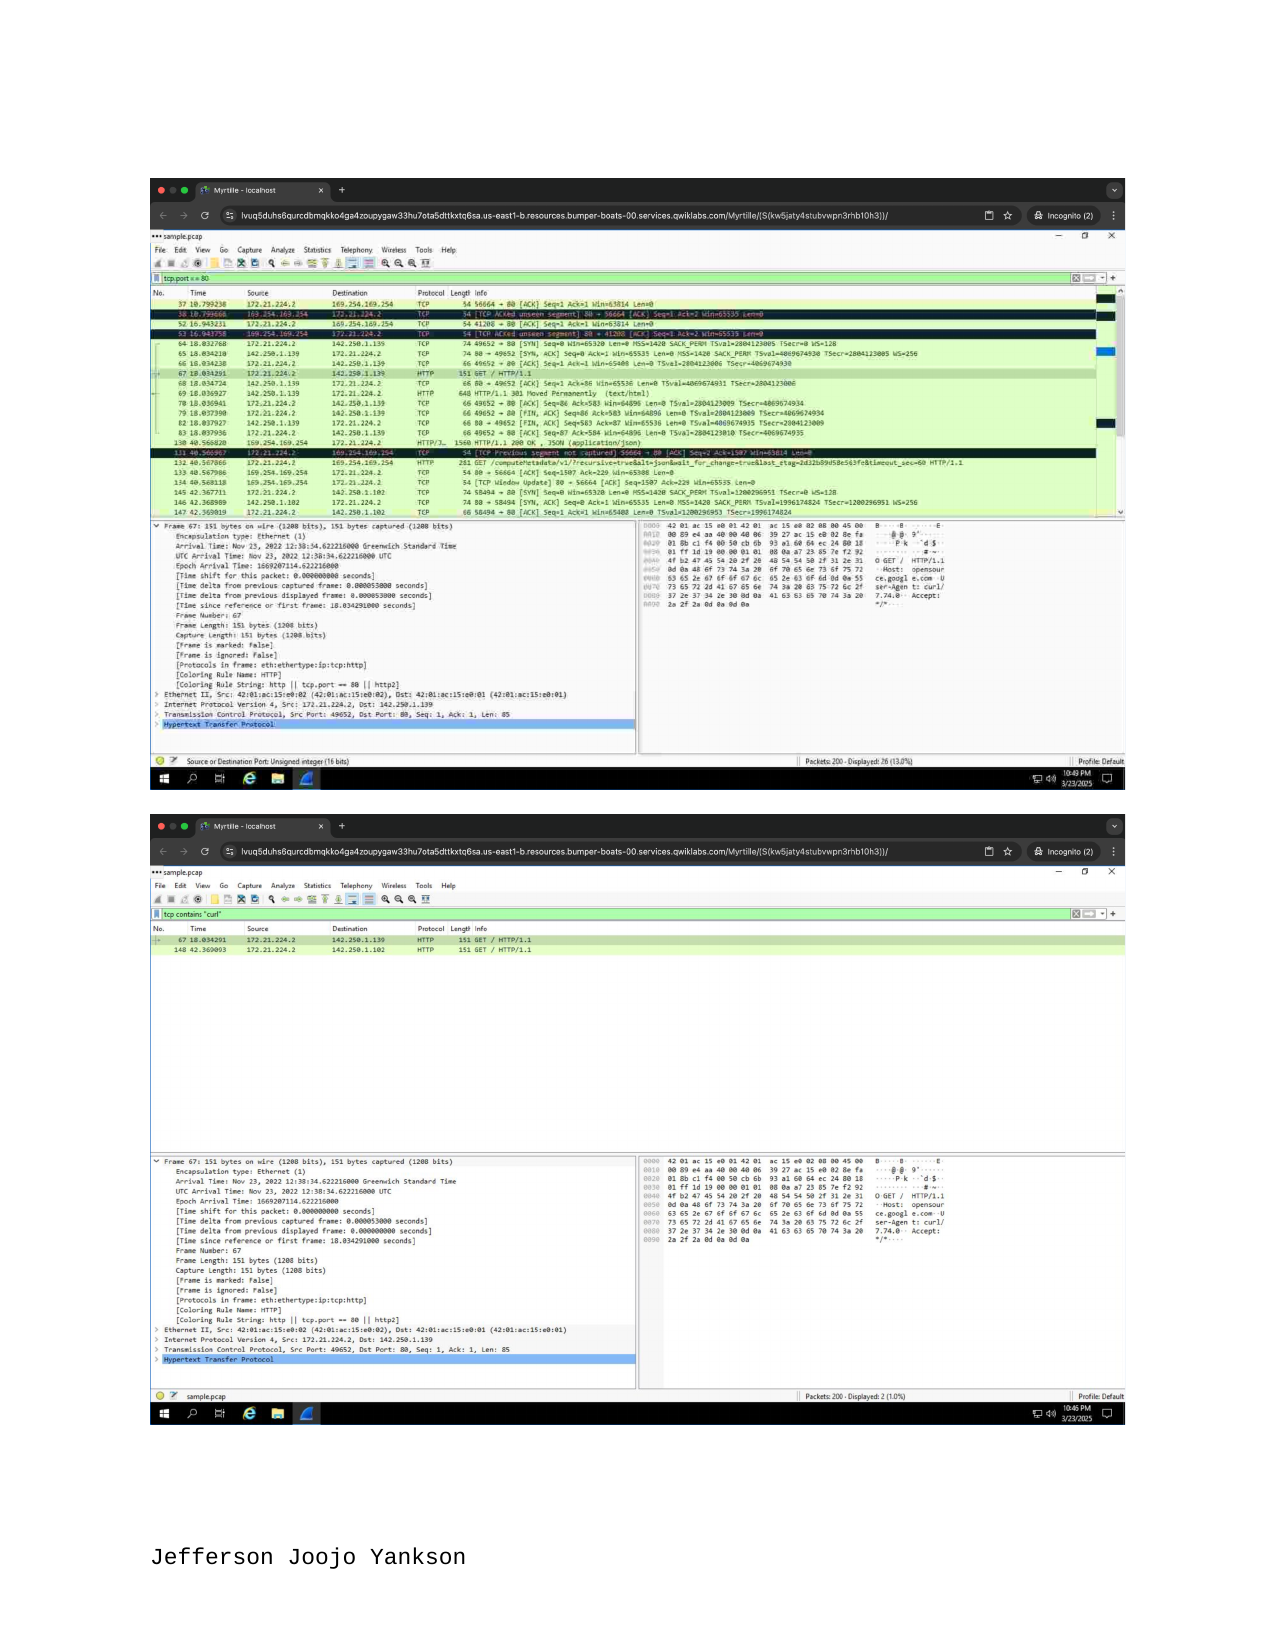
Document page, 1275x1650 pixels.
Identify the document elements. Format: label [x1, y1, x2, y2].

picture [150, 178, 1125, 790]
picture [150, 814, 1125, 1425]
